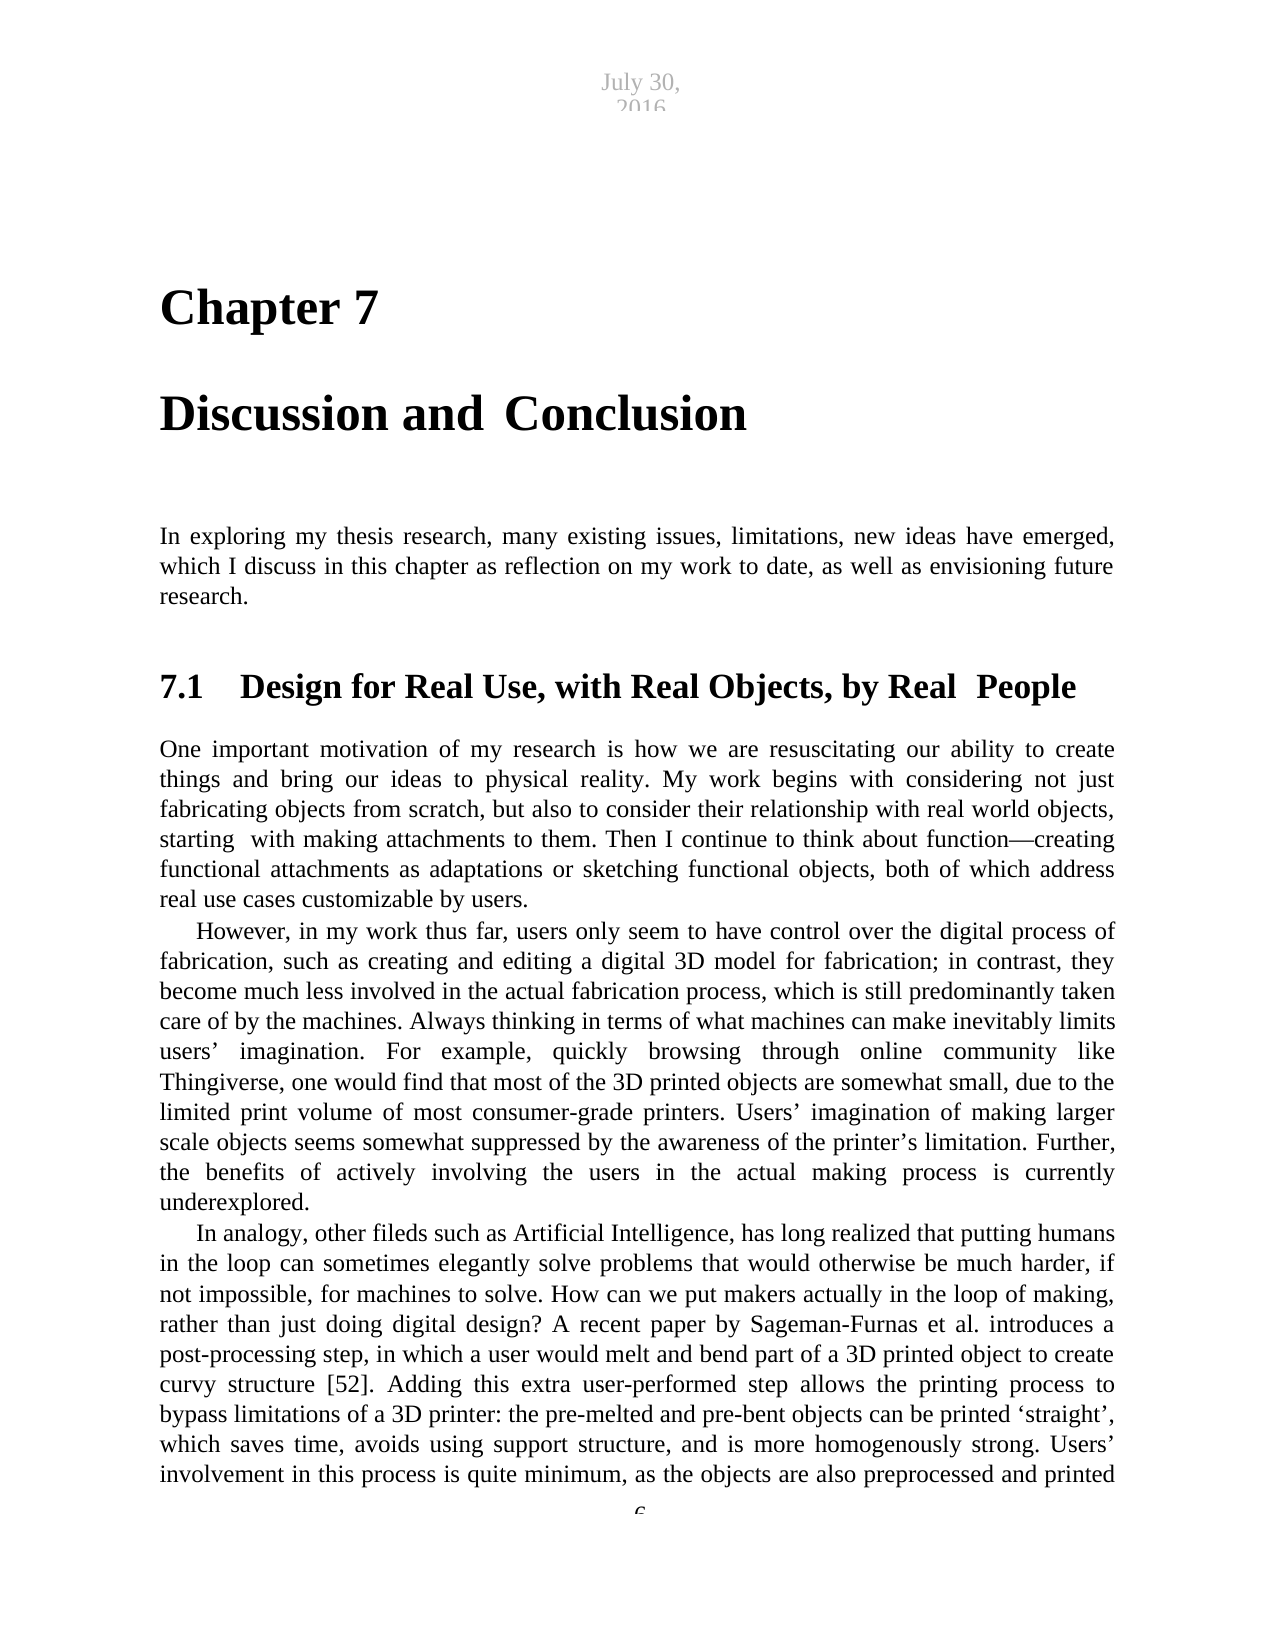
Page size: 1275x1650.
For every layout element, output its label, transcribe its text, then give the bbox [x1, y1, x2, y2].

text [159, 1218, 1116, 1488]
text Chapter 7 [159, 277, 1127, 336]
text Discussion and Conclusion [159, 382, 1127, 441]
text In exploring my thesis research, many existing issues, limitations, new ideas have emerged, which I discuss in this chapter as reflection on my work to date, as well as envisioning future research. [159, 521, 1116, 610]
text However, in my work thus far, users only seem to have control over the digital process of fabrication, such as creating and editing a digital 3D model for fabrication; in contrast, they become much less involved in the actual fabrication process, which is still predominantly taken care of by the machines. Always thinking in terms of what machines can make inevitably limits users’ imagination. For example, quickly browsing through online community like Thingiverse, one would find that most of the 3D printed objects are somewhat small, due to the limited print volume of most consumer-grade printers. Users’ imagination of making larger scale objects seems somewhat suppressed by the awareness of the printer’s limitation. Further, the benefits of actively involving the users in the actual making process is currently underexplored. [159, 916, 1116, 1216]
subtitle Design for Real Use, with Real Objects, by Real People [159, 665, 1127, 706]
text One important motivation of my research is how we are resuscitating our ability to create things and bring our ideas to physical reality. My work begins with considering not just fabricating objects from scratch, but also to consider their relationship with real world objects, starting with making attachments to them. Then I continue to think about function—creating functional attachments as adaptations or sketching functional objects, both of which address real use cases customizable by users. [159, 734, 1116, 913]
